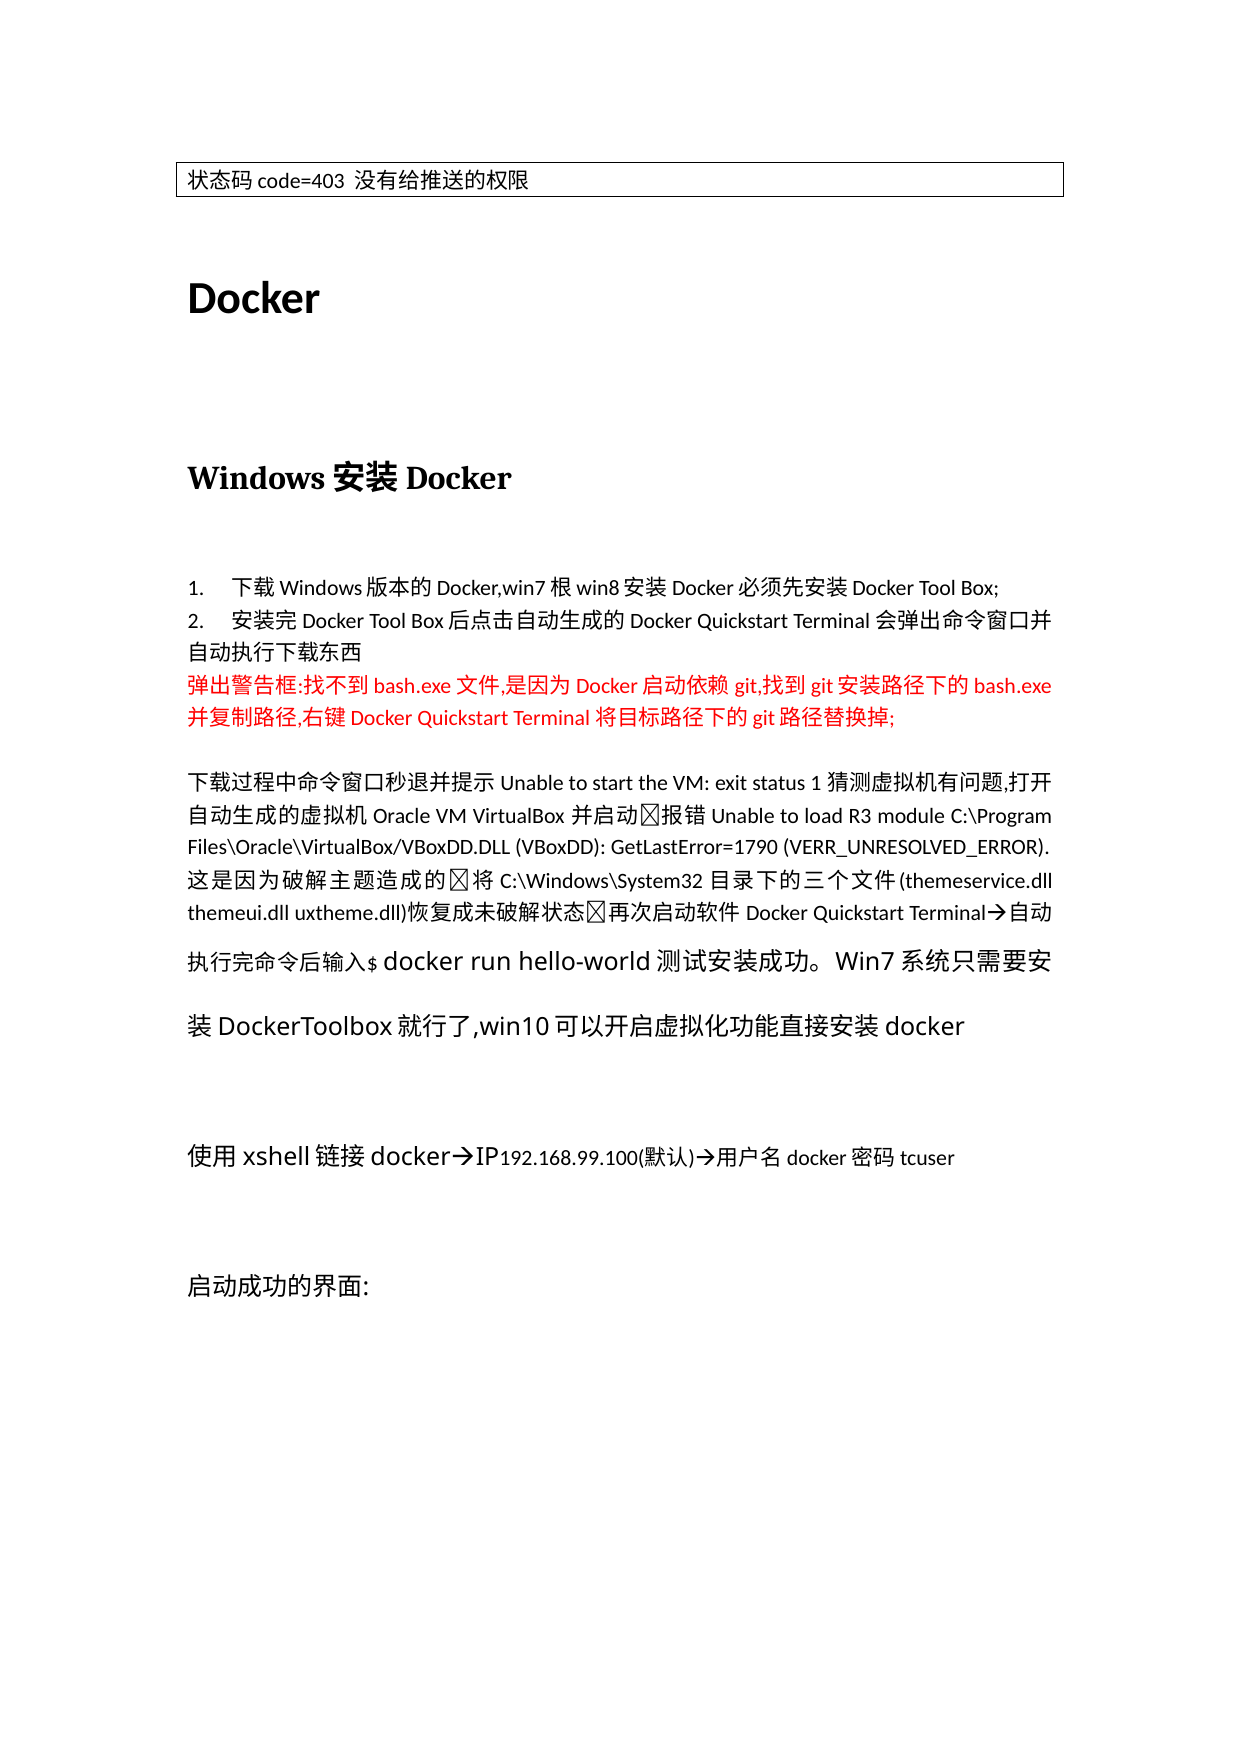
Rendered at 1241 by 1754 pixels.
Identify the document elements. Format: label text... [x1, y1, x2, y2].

text 2. 安装完Docker Tool Box后点击自动生成的Docker Quickstart Terminal 会弹出命令窗口并自动执行下载东西 [187, 602, 1053, 667]
text 弹出警告框:找不到bash.exe 文件,是因为Docker启动依赖git,找到git安装路径下的bash.exe并复制路径,右键Docker Quickstart Terminal 将目标路径下的git路径替换掉; [187, 667, 1053, 732]
subtitle Docker [187, 264, 1053, 329]
text 使用xshell链接dockerIP192.168.99.100(默认)用户名docker 密码tcuser [187, 1122, 1053, 1187]
subtitle Windows安装Docker [187, 443, 1053, 508]
text 1. 下载Windows版本的Docker,win7根win8安装Docker必须先安装Docker Tool Box; [187, 570, 1053, 602]
text 启动成功的界面: [187, 1252, 1053, 1317]
text 这是因为破解主题造成的将C:\Windows\System32目录下的三个文件(themeservice.dll themeui.dll uxtheme.dll)恢复成未破解状态再次启动软件Docker Quickstart Terminal自动执行完命令后输入$ docker run hello-world测试安装成功。Win7系统只需要安装DockerToolbox就行了,win10可以开启虚拟化功能直接安装docker [187, 862, 1053, 1057]
table_cell 状态码code=403 没有给推送的权限 [177, 163, 1063, 196]
text 下载过程中命令窗口秒退并提示Unable to start the VM: exit status 1 猜测虚拟机有问题,打开自动生成的虚拟机Oracle VM VirtualBox 并启动报错Unable to load R3 module C:\Program Files\Oracle\VirtualBox/VBoxDD.DLL (VBoxDD): GetLastError=1790 (VERR_UNRESOLVED_ERROR). [187, 765, 1053, 862]
